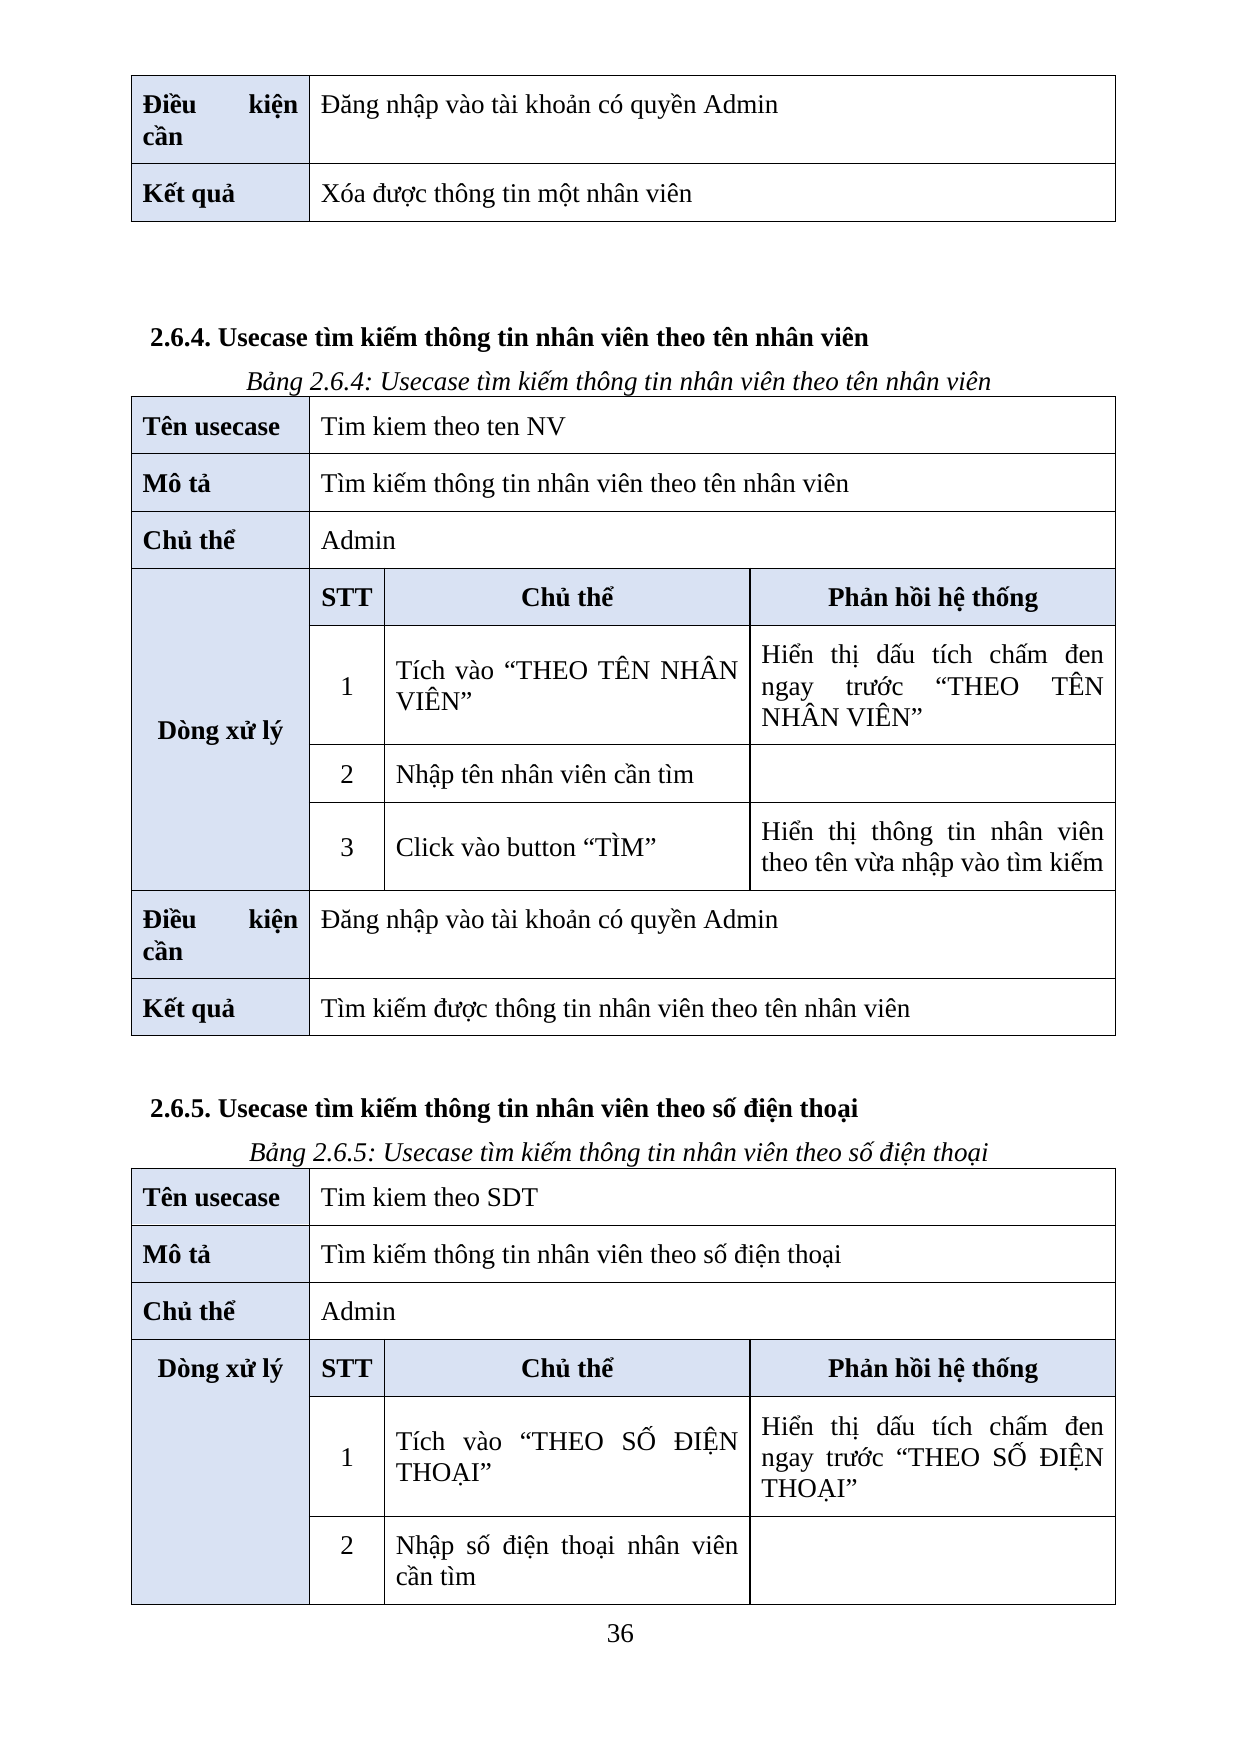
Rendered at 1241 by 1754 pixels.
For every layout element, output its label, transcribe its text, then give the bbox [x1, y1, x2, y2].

subtitle Bảng 2.6.4: Usecase tìm kiếm thông tin nhân viên theo tên nhân viên [150, 365, 1090, 396]
table_cell Chủ thể [385, 569, 749, 625]
table_cell [751, 1517, 1115, 1604]
table_cell Nhập số điện thoại nhân viên cần tìm [385, 1517, 749, 1604]
table_cell STT [310, 569, 384, 625]
table_cell Đăng nhập vào tài khoản có quyền Admin [310, 76, 1115, 163]
table_header Tim kiem theo ten NV [310, 397, 1115, 453]
table_cell Mô tả [132, 1226, 309, 1282]
table_cell Tìm kiếm được thông tin nhân viên theo tên nhân viên [310, 979, 1115, 1035]
subtitle Bảng 2.6.5: Usecase tìm kiếm thông tin nhân viên theo số điện thoại [150, 1136, 1090, 1167]
table_cell Tìm kiếm thông tin nhân viên theo số điện thoại [310, 1226, 1115, 1282]
table_cell Admin [310, 512, 1115, 568]
table_header Tên usecase [132, 1169, 309, 1224]
table_cell [751, 745, 1115, 802]
table_cell Mô tả [132, 454, 309, 511]
table_cell Điều kiện cần [132, 76, 309, 163]
table_cell 2 [310, 1517, 384, 1604]
text 2.6.5. Usecase tìm kiếm thông tin nhân viên theo số điện thoại [150, 1093, 1090, 1124]
table_cell Tìm kiếm thông tin nhân viên theo tên nhân viên [310, 454, 1115, 511]
table_cell Hiển thị thông tin nhân viên theo tên vừa nhập vào tìm kiếm [751, 803, 1115, 890]
table_cell Phản hồi hệ thống [751, 569, 1115, 625]
table_cell Tích vào “THEO TÊN NHÂN VIÊN” [385, 626, 749, 744]
table_cell Nhập tên nhân viên cần tìm [385, 745, 749, 802]
table_cell Kết quả [132, 979, 309, 1035]
table_cell Xóa được thông tin một nhân viên [310, 164, 1115, 221]
table_cell STT [310, 1340, 384, 1396]
table_cell Phản hồi hệ thống [751, 1340, 1115, 1396]
table_cell Dòng xử lý [132, 569, 309, 890]
table_cell Đăng nhập vào tài khoản có quyền Admin [310, 891, 1115, 978]
table_cell Điều kiện cần [132, 891, 309, 978]
table_cell 2 [310, 745, 384, 802]
table_cell Hiển thị dấu tích chấm đen ngay trước “THEO SỐ ĐIỆN THOẠI” [751, 1397, 1115, 1516]
table_cell 3 [310, 803, 384, 890]
table_cell Kết quả [132, 164, 309, 221]
text 2.6.4. Usecase tìm kiếm thông tin nhân viên theo tên nhân viên [150, 321, 1090, 352]
table_cell Admin [310, 1283, 1115, 1339]
table_cell Dòng xử lý [132, 1340, 309, 1604]
table_cell Chủ thể [385, 1340, 749, 1396]
table_cell 1 [310, 626, 384, 744]
table_header Tên usecase [132, 397, 309, 453]
table_cell Click vào button “TÌM” [385, 803, 749, 890]
table_cell Chủ thể [132, 512, 309, 568]
table_cell Hiển thị dấu tích chấm đen ngay trước “THEO TÊN NHÂN VIÊN” [751, 626, 1115, 744]
table_cell Tích vào “THEO SỐ ĐIỆN THOẠI” [385, 1397, 749, 1516]
table_header Tim kiem theo SDT [310, 1169, 1115, 1224]
table_cell 1 [310, 1397, 384, 1516]
table_cell Chủ thể [132, 1283, 309, 1339]
